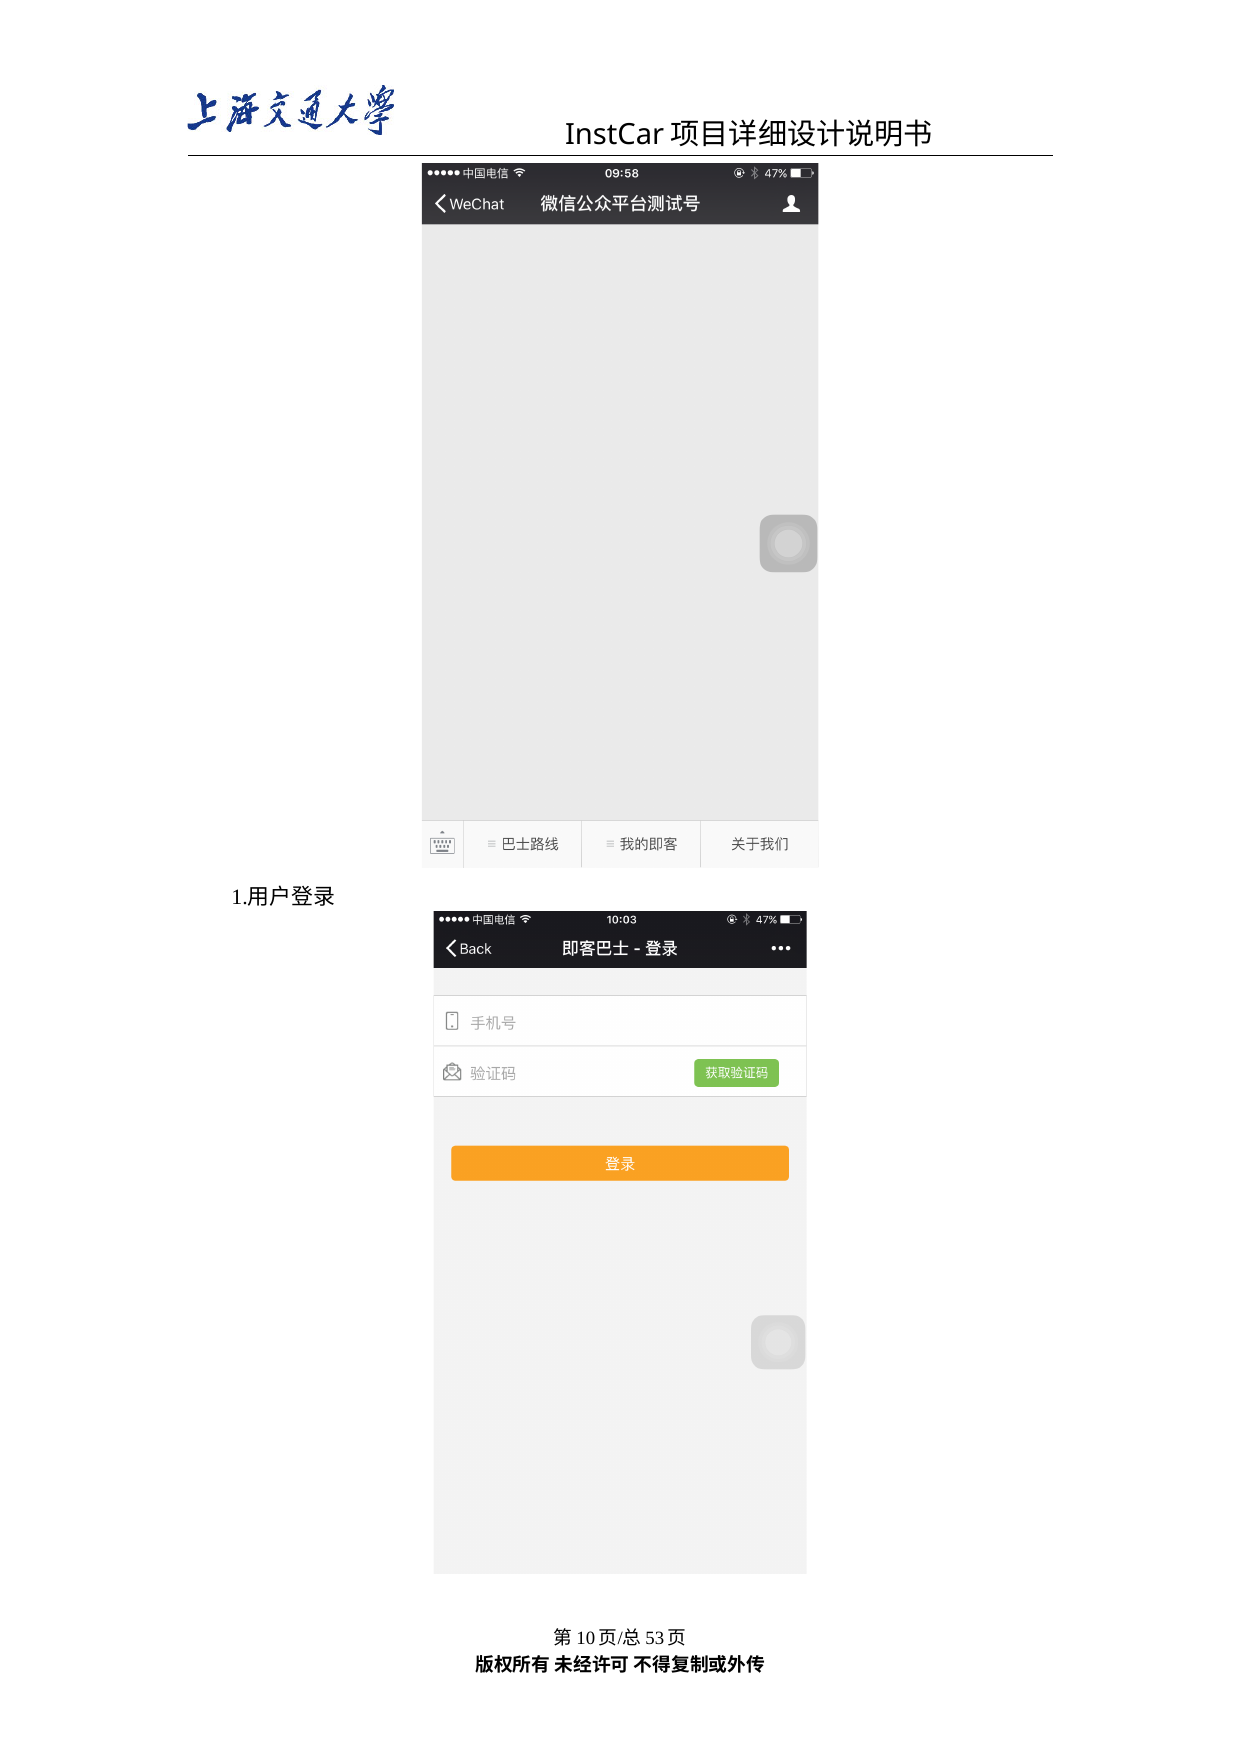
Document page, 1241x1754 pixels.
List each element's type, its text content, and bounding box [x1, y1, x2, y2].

picture [421, 163, 819, 868]
text 1.用户登录 [187, 878, 1053, 911]
picture [433, 911, 807, 1574]
picture [187, 85, 394, 135]
